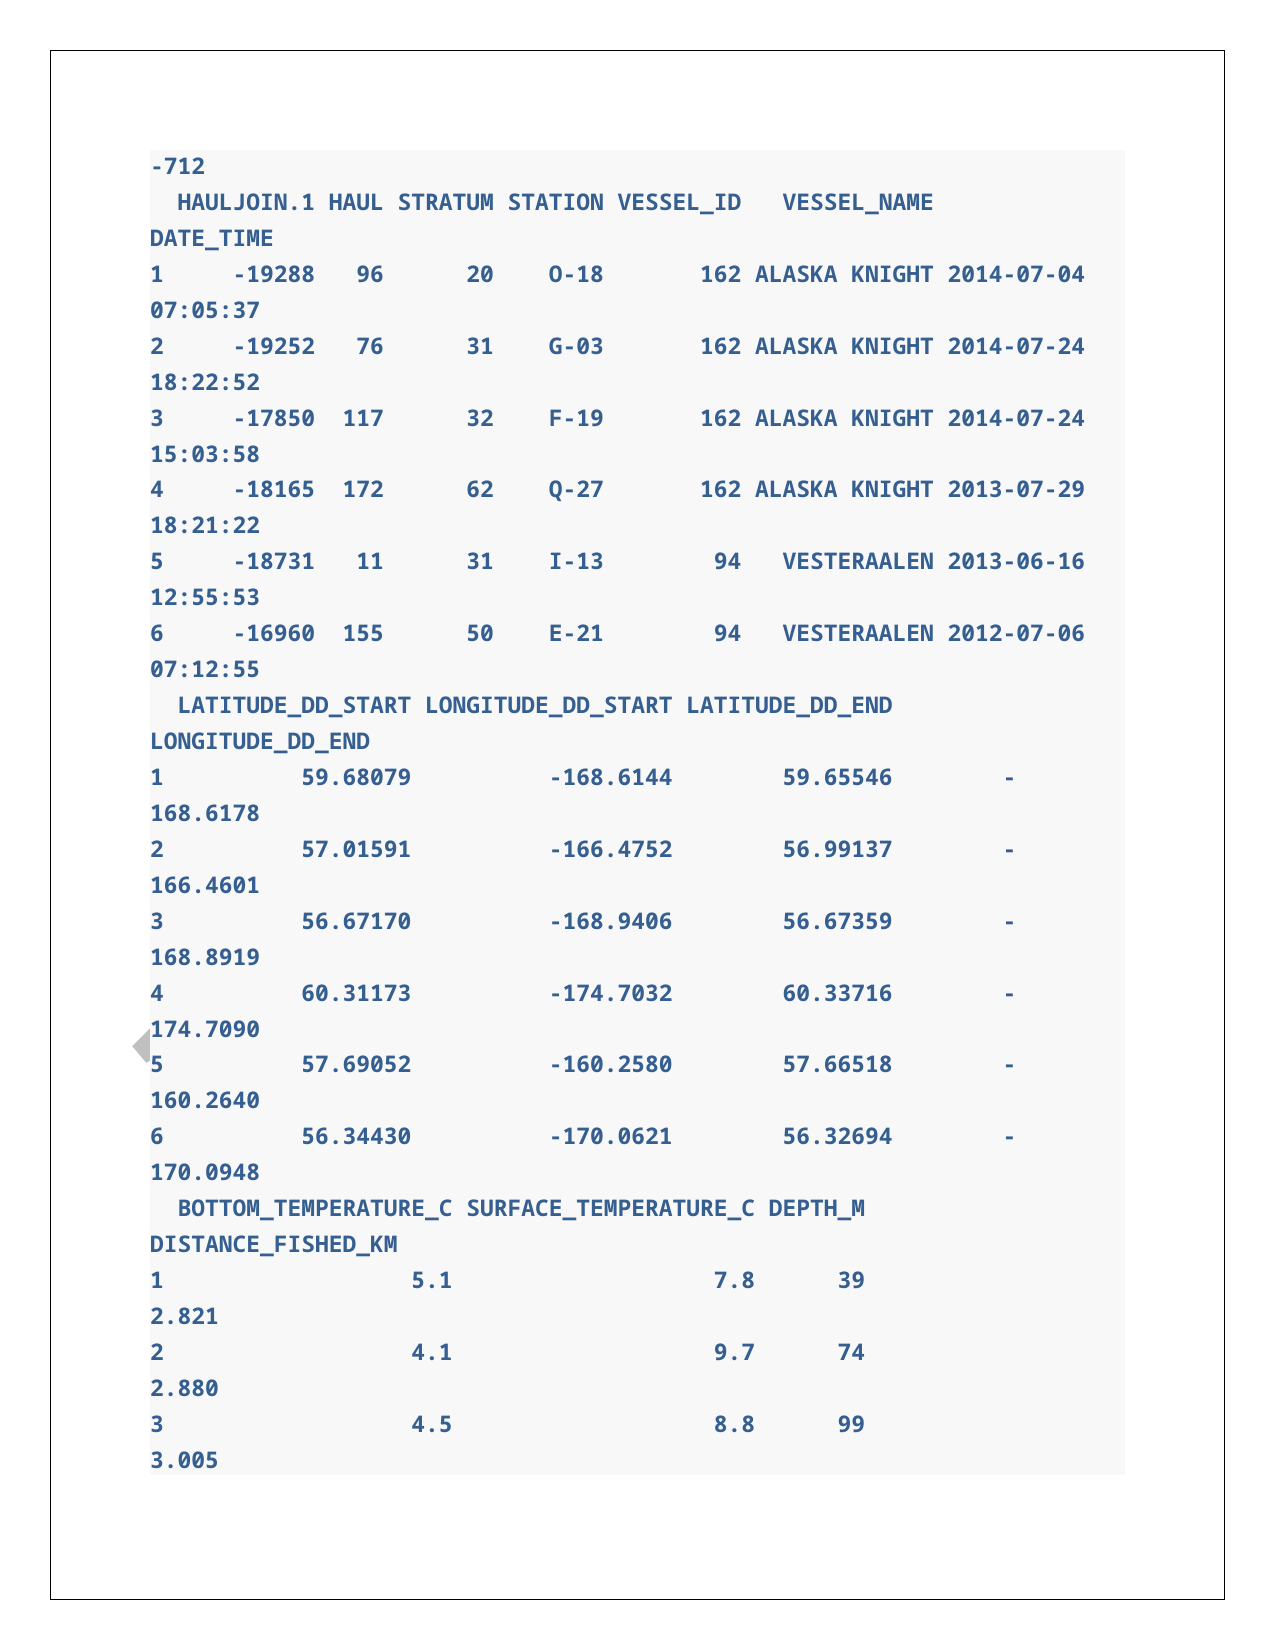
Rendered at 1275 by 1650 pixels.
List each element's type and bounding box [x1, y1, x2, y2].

text [150, 150, 1125, 1475]
